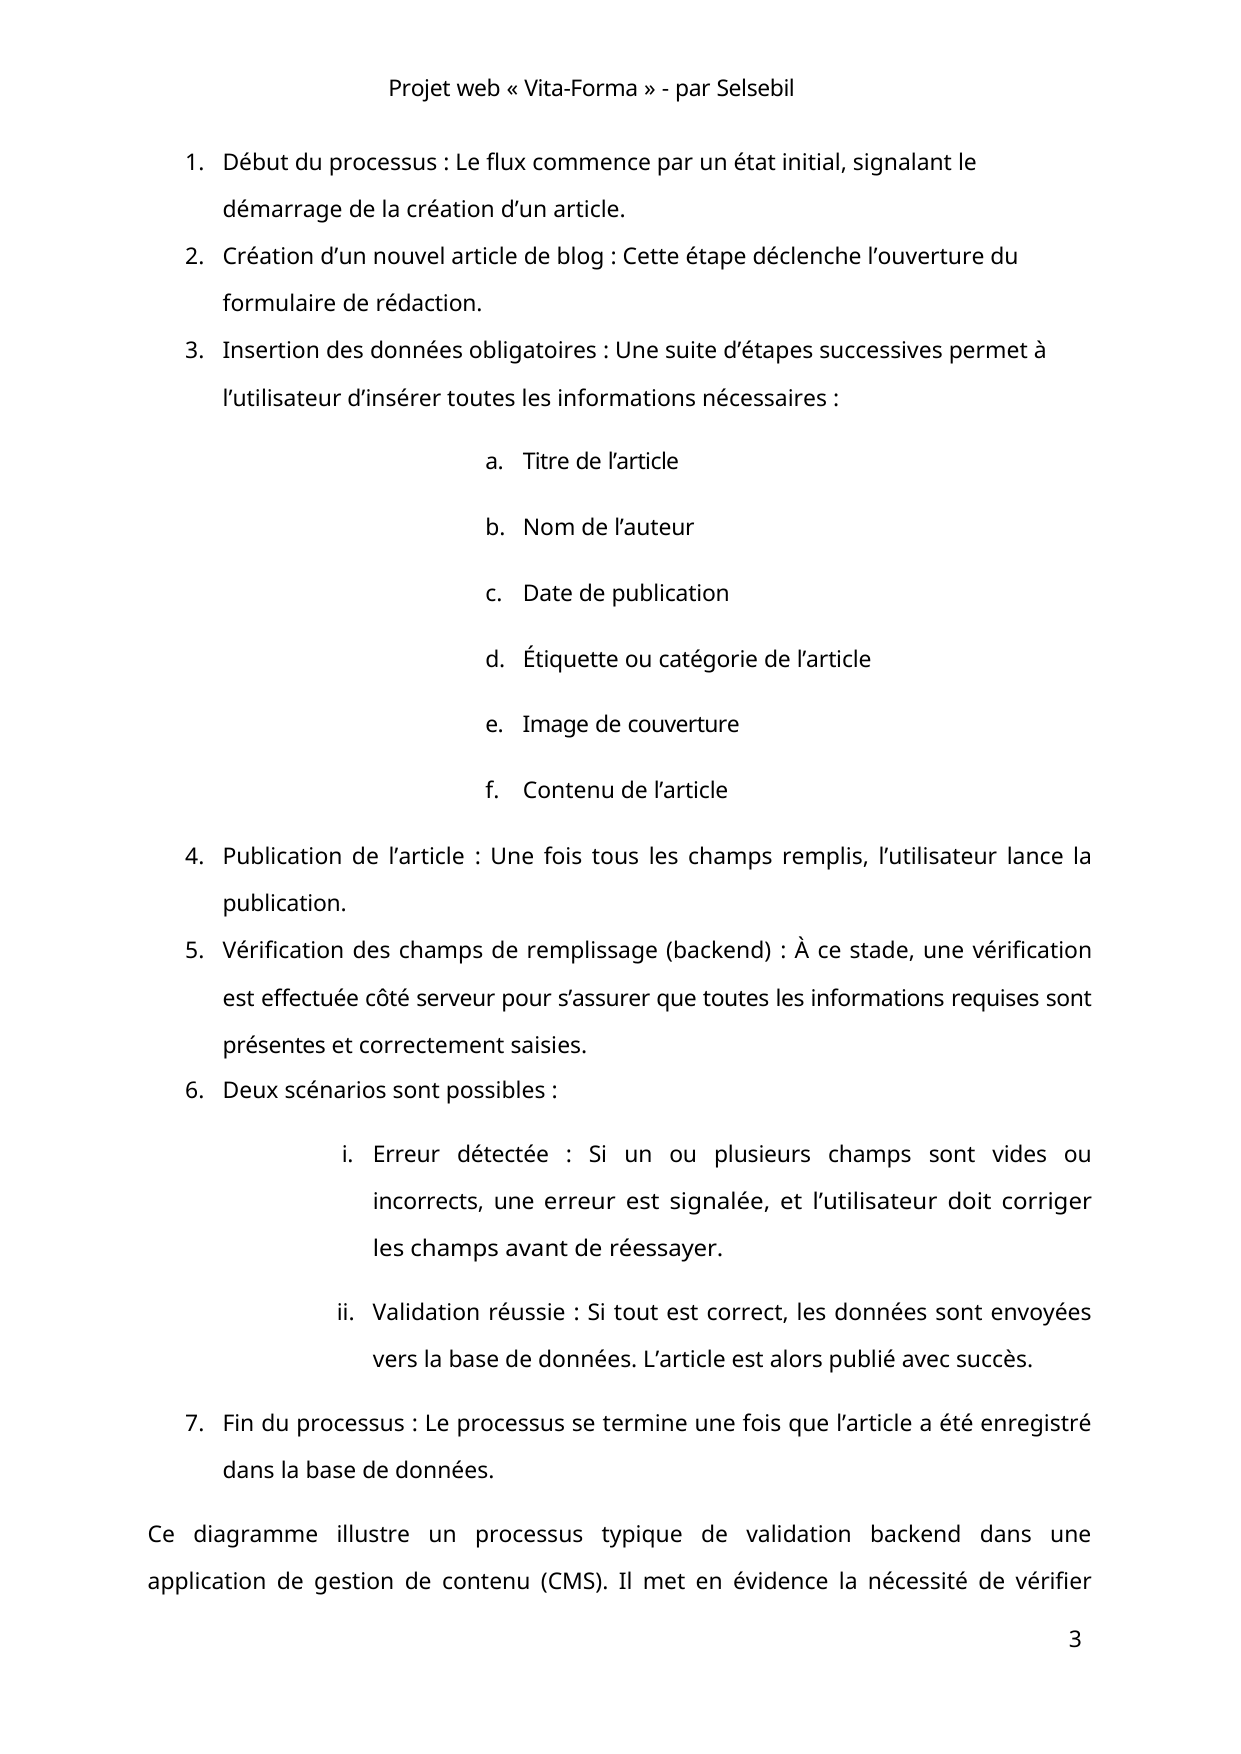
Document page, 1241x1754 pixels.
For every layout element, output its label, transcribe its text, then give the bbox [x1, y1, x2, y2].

list Image de couverture [485, 708, 1107, 739]
list Étiquette ou catégorie de l’article [485, 642, 1107, 674]
list Erreur détectée : Si un ou plusieurs champs sont vides ou incorrects, une erreur est signalée, et l’utilisateur doit corriger les champs avant de réessayer. [342, 1137, 1092, 1263]
list Deux scénarios sont possibles : [185, 1076, 1107, 1104]
list Fin du processus : Le processus se termine une fois que l’article a été enregistré dans la base de données. [185, 1407, 1092, 1485]
list Création d’un nouvel article de blog : Cette étape déclenche l’ouverture du formulaire de rédaction. [185, 240, 1093, 318]
list Vérification des champs de remplissage (backend) : À ce stade, une vérification est effectuée côté serveur pour s’assurer que toutes les informations requises sont présentes et correctement saisies. [185, 934, 1092, 1060]
list Titre de l’article [485, 445, 1107, 476]
list Contenu de l’article [485, 774, 1107, 805]
list Publication de l’article : Une fois tous les champs remplis, l’utilisateur lance la publication. [185, 840, 1092, 918]
list Nom de l’auteur [485, 511, 1107, 542]
list Insertion des données obligatoires : Une suite d’étapes successives permet à l’utilisateur d’insérer toutes les informations nécessaires : [185, 334, 1093, 413]
list Validation réussie : Si tout est correct, les données sont envoyées vers la base de données. L’article est alors publié avec succès. [337, 1296, 1092, 1374]
list Date de publication [485, 577, 1107, 608]
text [147, 1518, 1093, 1596]
list Début du processus : Le flux commence par un état initial, signalant le démarrage de la création d’un article. [185, 146, 1092, 224]
